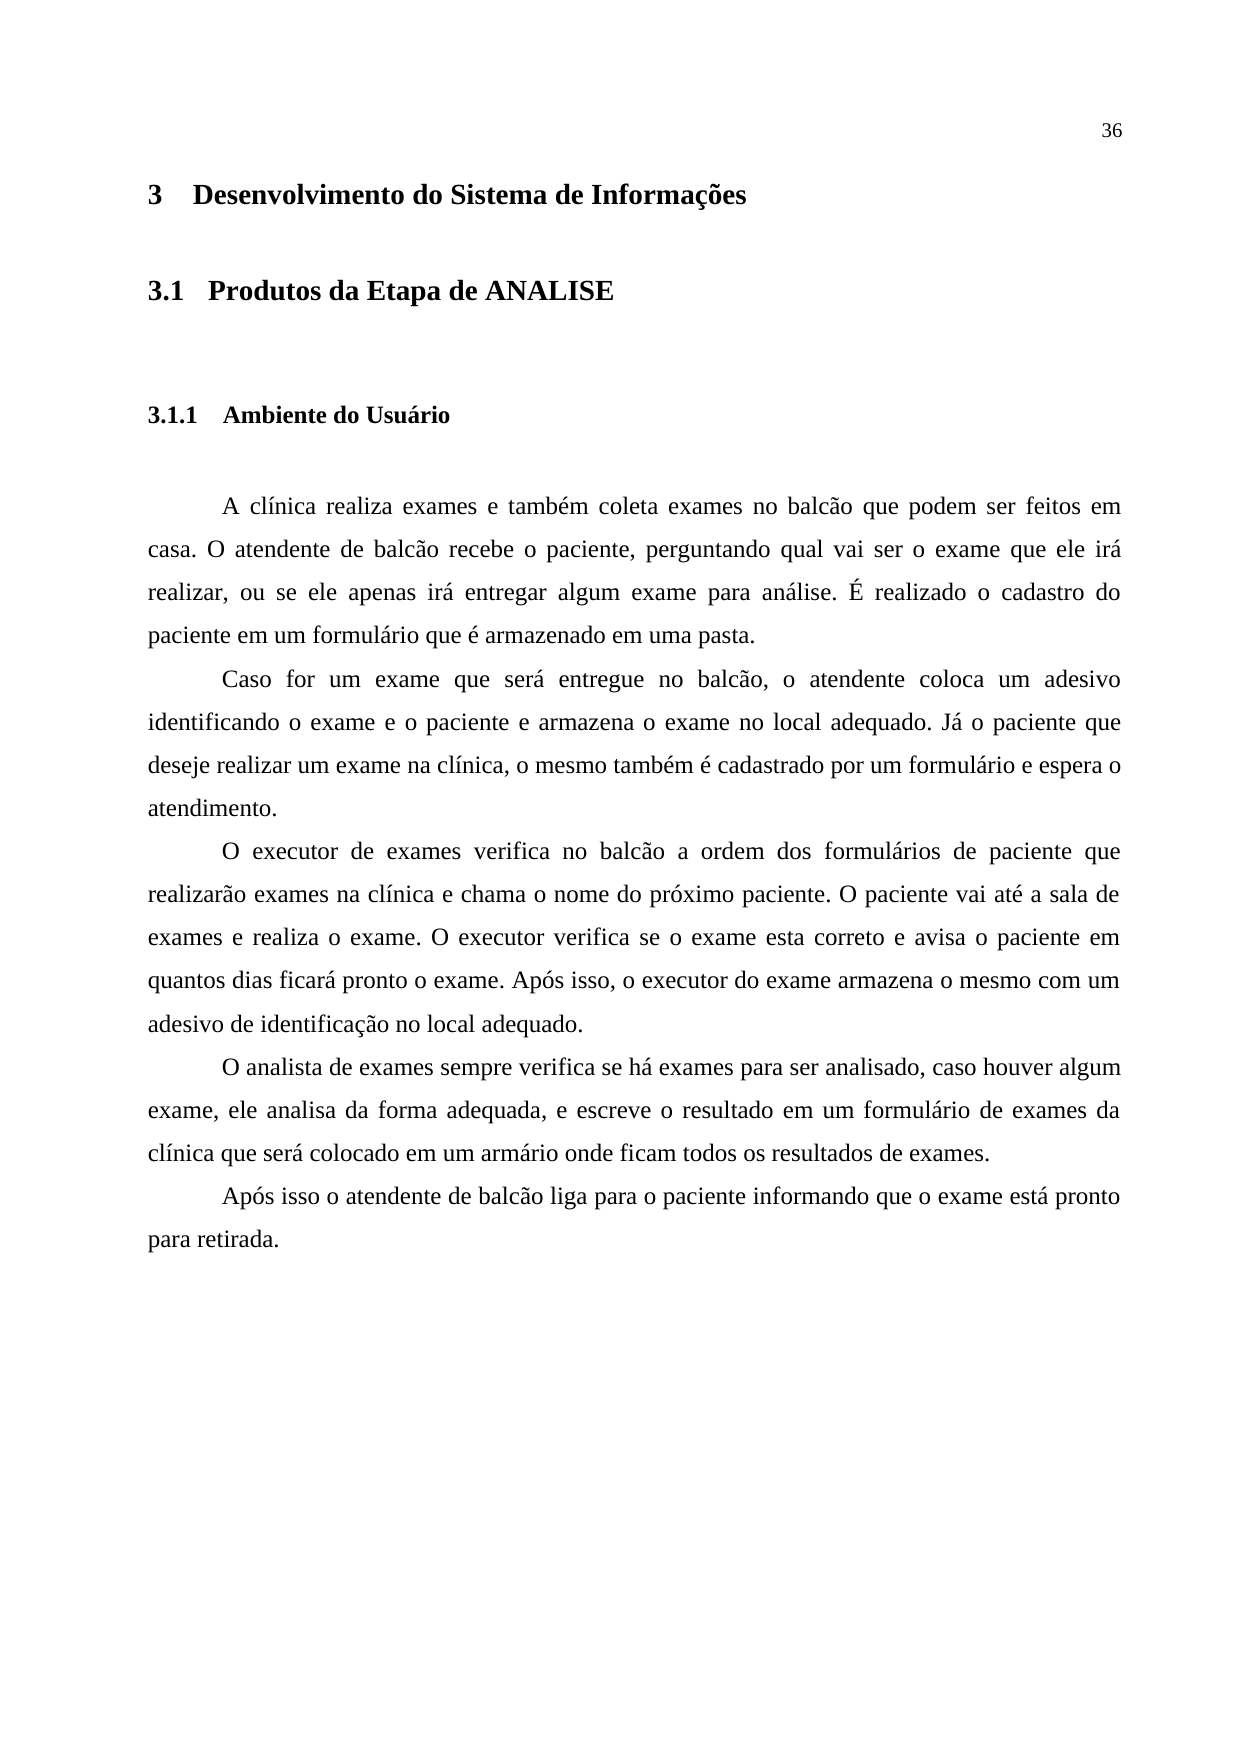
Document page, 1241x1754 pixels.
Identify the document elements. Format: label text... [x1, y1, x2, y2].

text O executor de exames verifica no balcão a ordem dos formulários de paciente que realizarão exames na clínica e chama o nome do próximo paciente. O paciente vai até a sala de exames e realiza o exame. O executor verifica se o exame esta correto e avisa o paciente em quantos dias ficará pronto o exame. Após isso, o executor do exame armazena o mesmo com um adesivo de identificação no local adequado. [148, 836, 1122, 1037]
text Após isso o atendente de balcão liga para o paciente informando que o exame está pronto para retirada. [148, 1181, 1122, 1253]
subtitle Ambiente do Usuário [148, 400, 1122, 429]
subtitle Produtos da Etapa de ANALISE [148, 273, 1122, 307]
text O analista de exames sempre verifica se há exames para ser analisado, caso houver algum exame, ele analisa da forma adequada, e escreve o resultado em um formulário de exames da clínica que será colocado em um armário onde ficam todos os resultados de exames. [148, 1052, 1122, 1167]
subtitle Desenvolvimento do Sistema de Informações [148, 177, 1122, 211]
text Caso for um exame que será entregue no balcão, o atendente coloca um adesivo identificando o exame e o paciente e armazena o exame no local adequado. Já o paciente que deseje realizar um exame na clínica, o mesmo também é cadastrado por um formulário e espera o atendimento. [148, 664, 1122, 822]
text A clínica realiza exames e também coleta exames no balcão que podem ser feitos em casa. O atendente de balcão recebe o paciente, perguntando qual vai ser o exame que ele irá realizar, ou se ele apenas irá entregar algum exame para análise. É realizado o cadastro do paciente em um formulário que é armazenado em uma pasta. [148, 491, 1122, 649]
